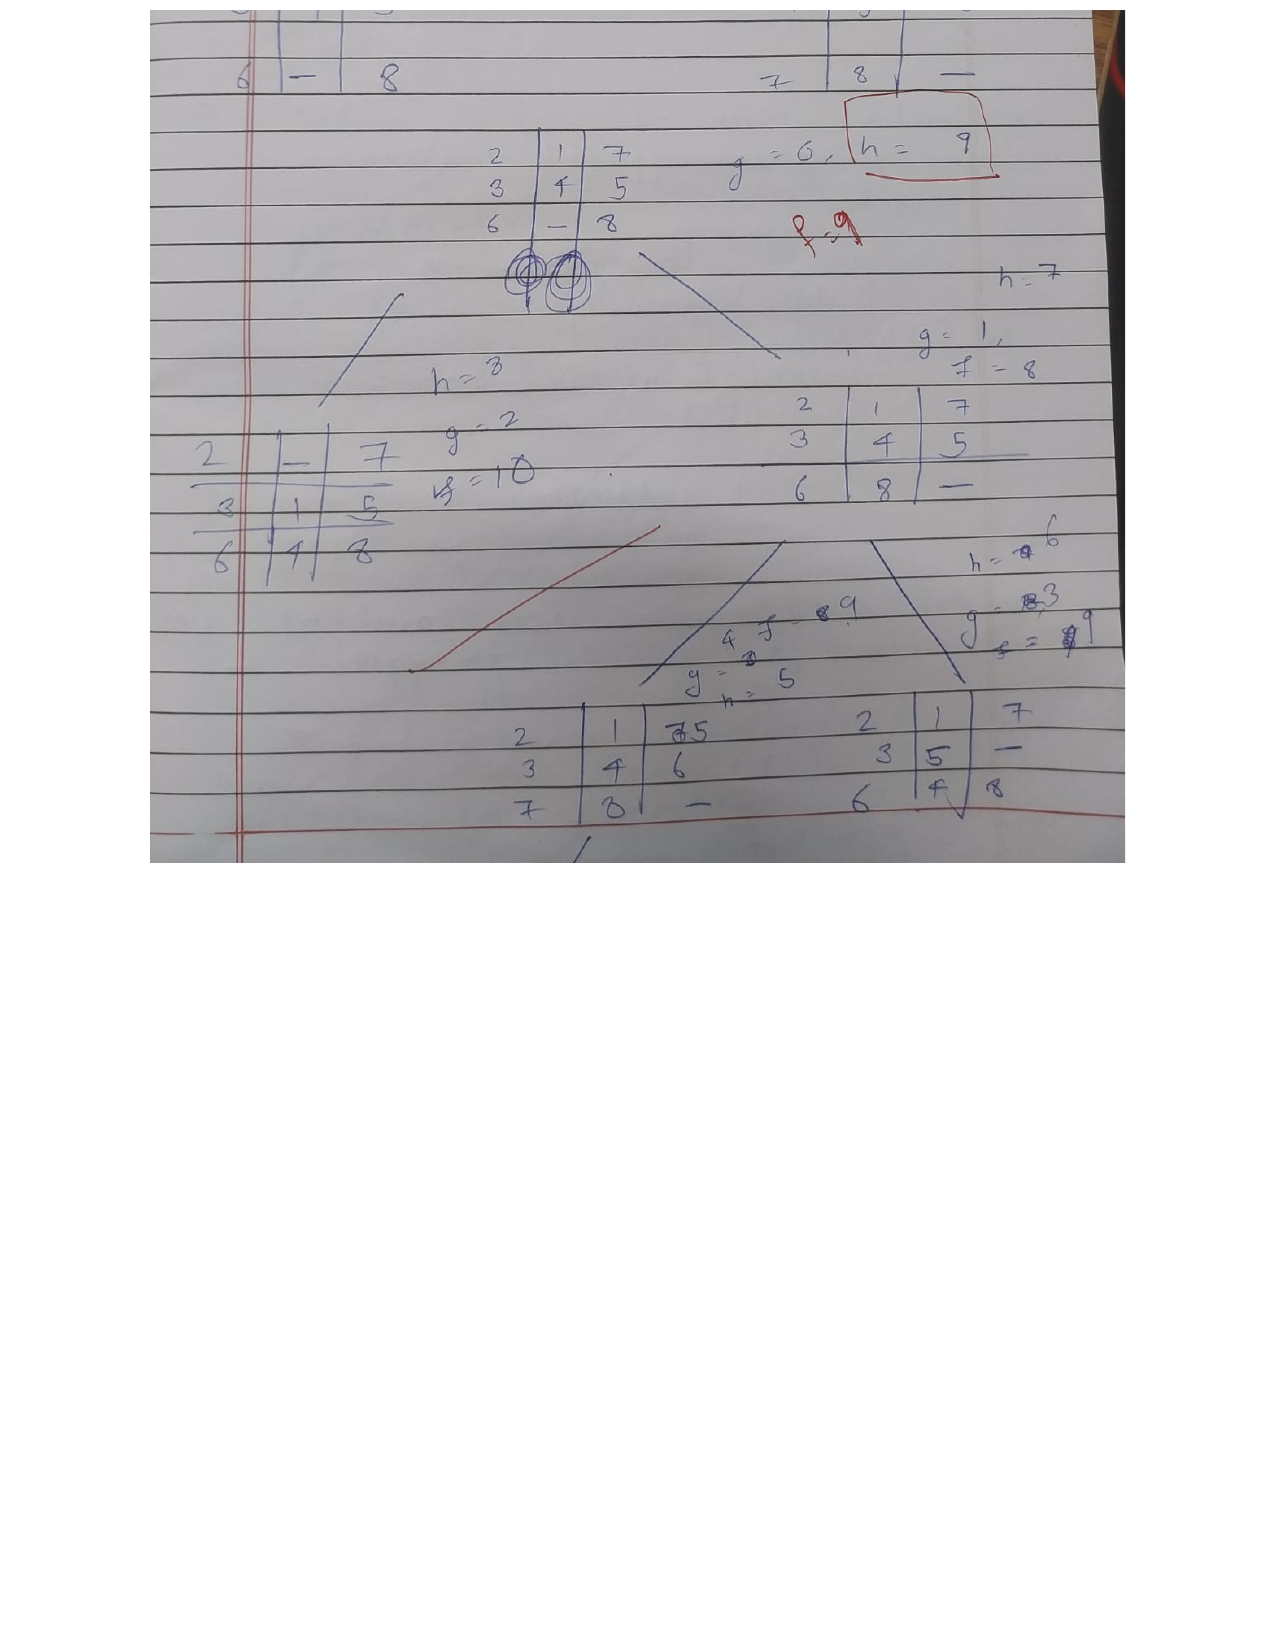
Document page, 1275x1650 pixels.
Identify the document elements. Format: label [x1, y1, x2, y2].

picture [150, 10, 1125, 863]
